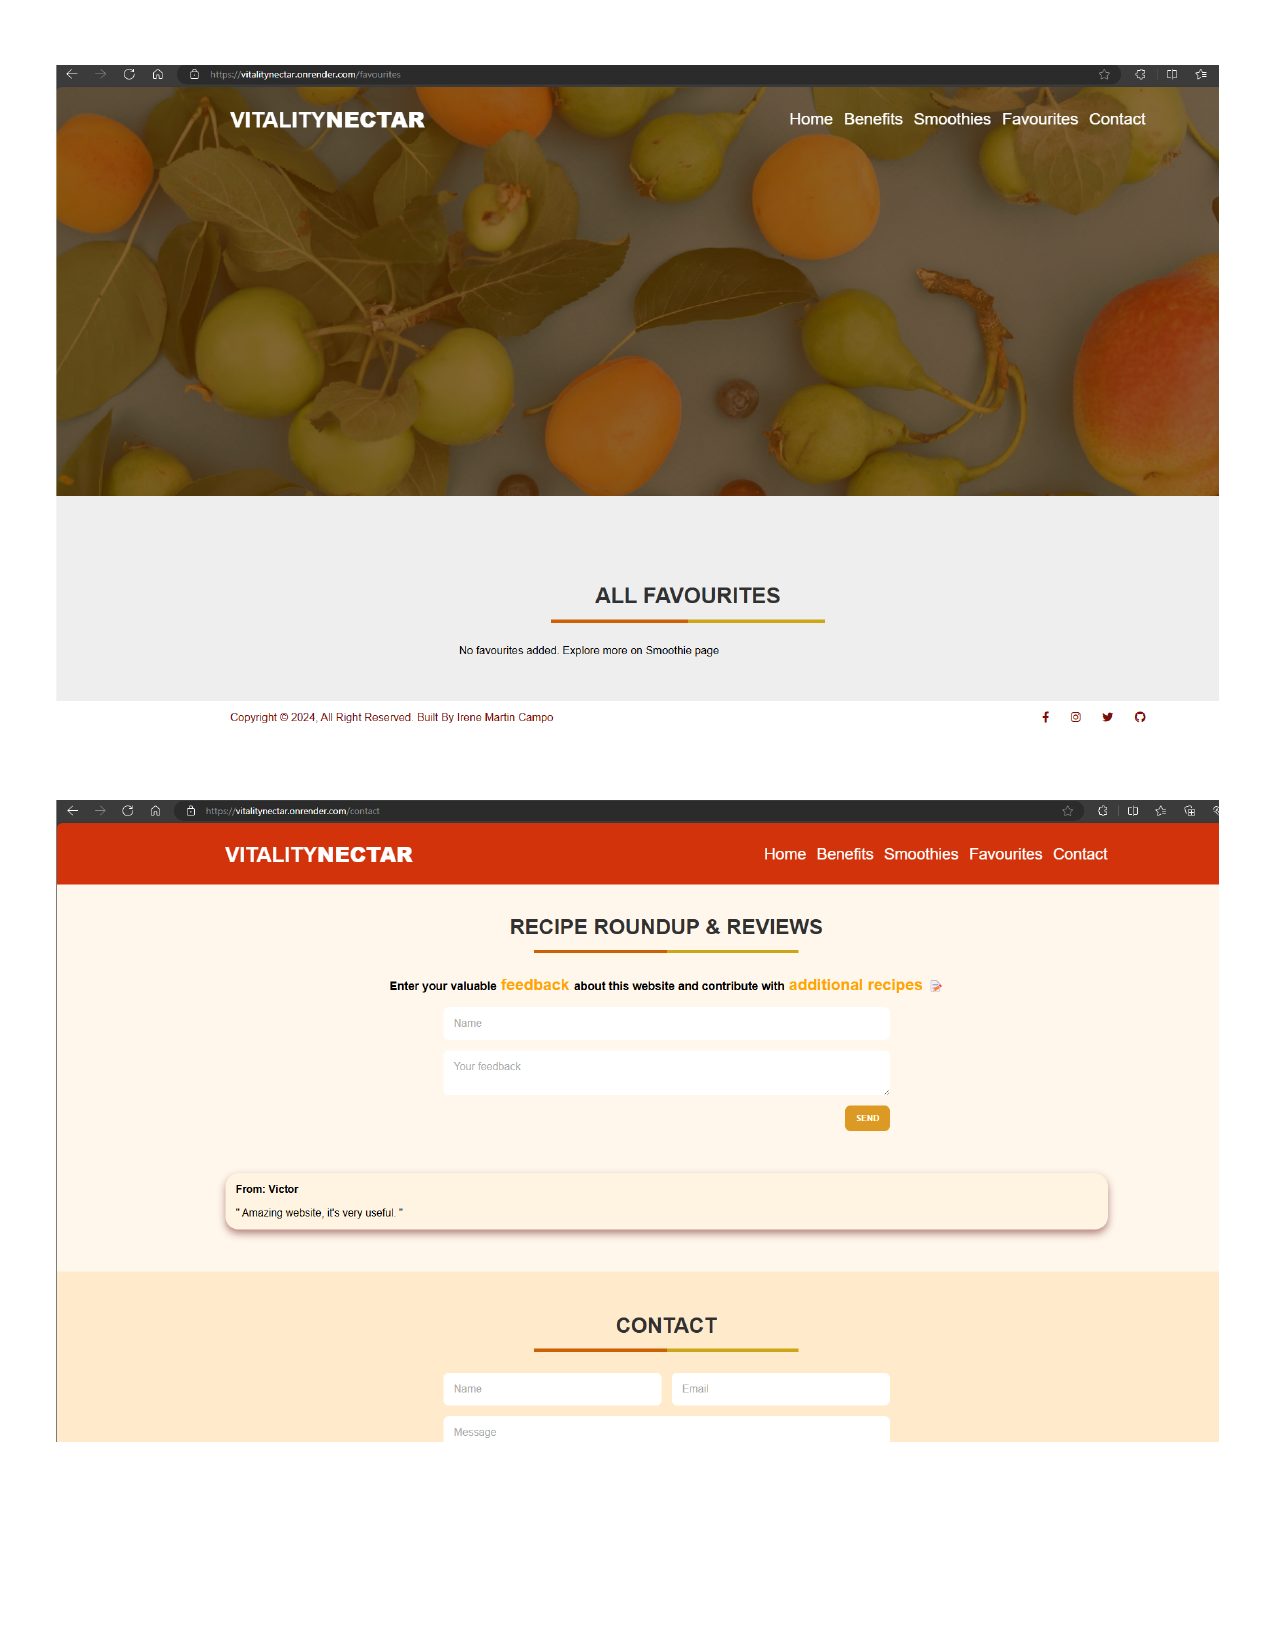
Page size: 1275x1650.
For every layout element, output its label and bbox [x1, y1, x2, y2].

picture [56, 800, 1219, 1442]
picture [56, 65, 1219, 731]
